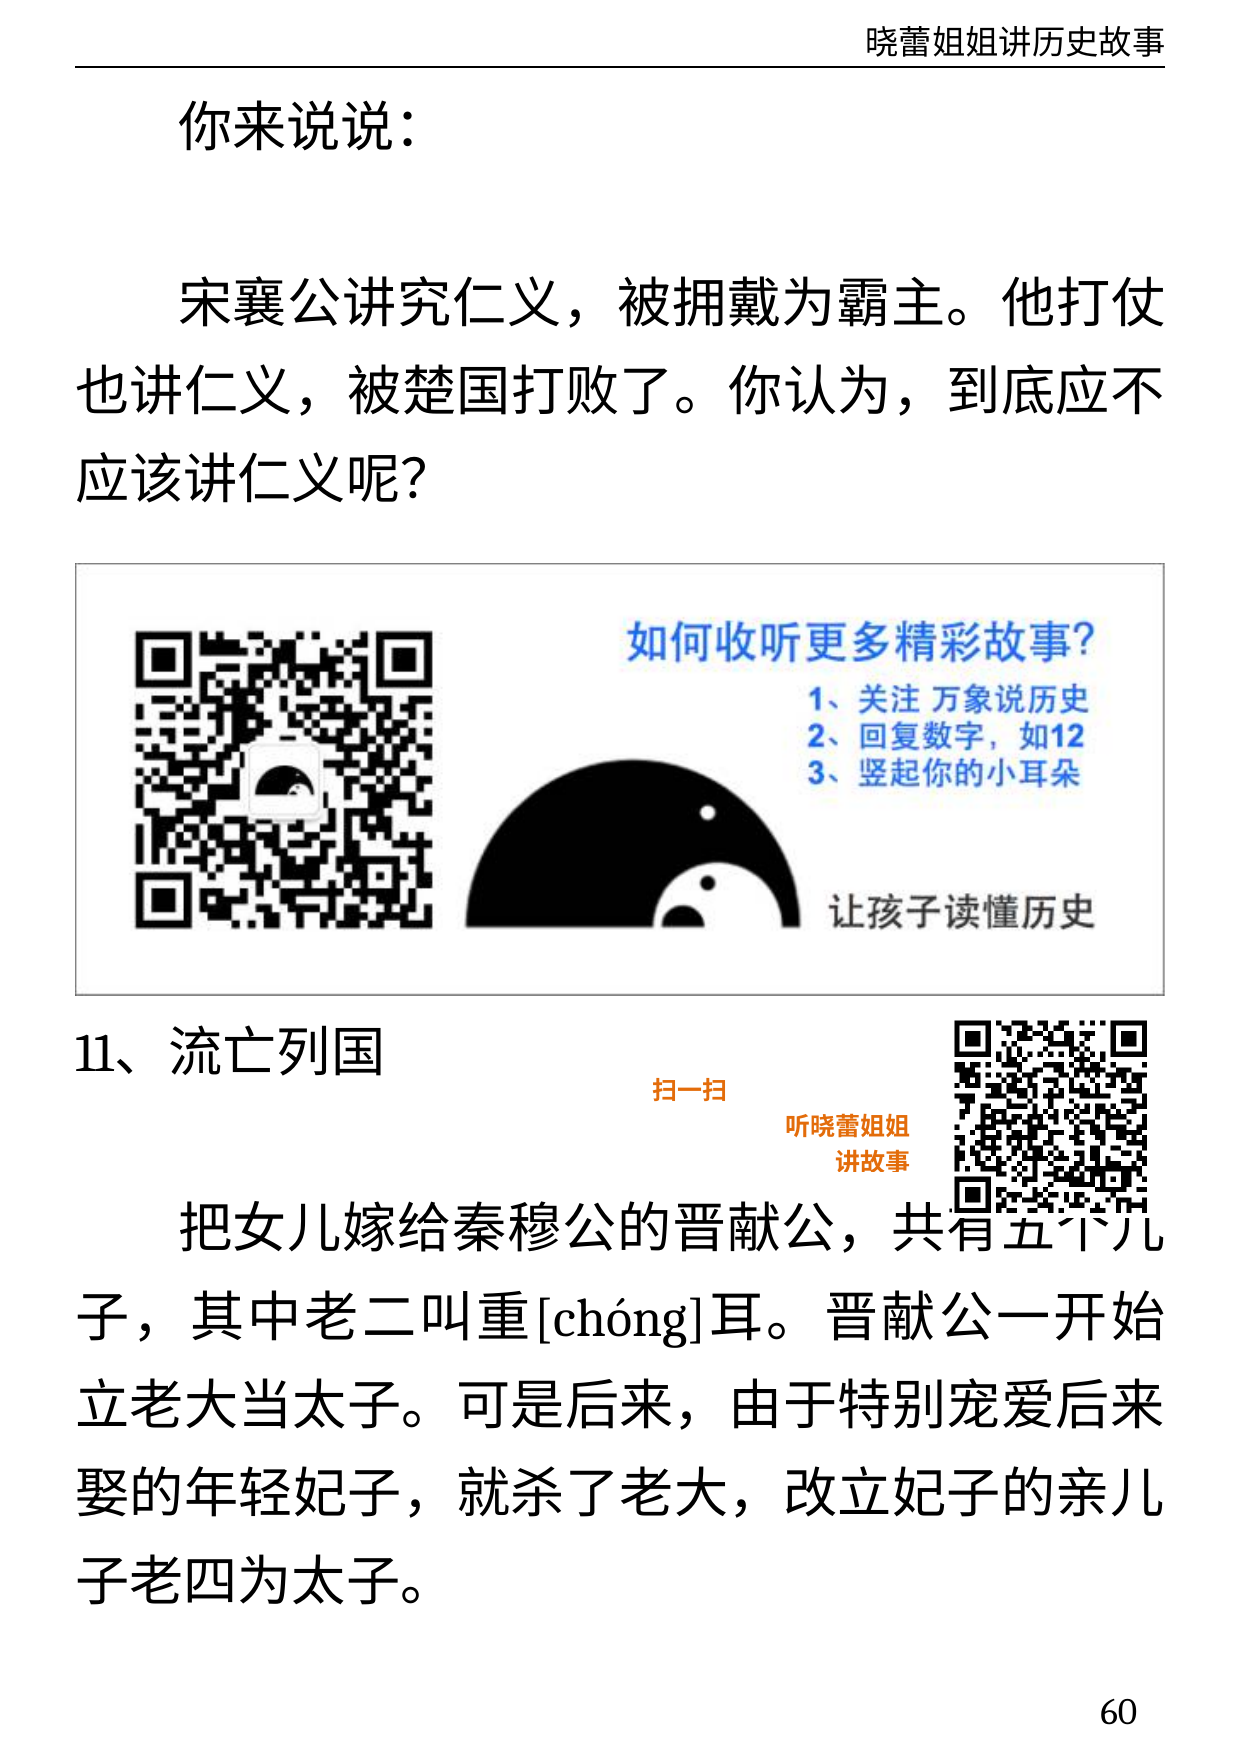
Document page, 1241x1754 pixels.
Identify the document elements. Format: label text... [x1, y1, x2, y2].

text 宋襄公讲究仁义，被拥戴为霸主。他打仗也讲仁义，被楚国打败了。你认为，到底应不应该讲仁义呢？ [75, 255, 1165, 519]
picture [75, 563, 1165, 996]
text 你来说说： [75, 79, 1165, 167]
text 把女儿嫁给秦穆公的晋献公，共有五个儿子，其中老二叫重[chóng]耳。晋献公一开始立老大当太子。可是后来，由于特别宠爱后来娶的年轻妃子，就杀了老大，改立妃子的亲儿子老四为太子。 [75, 1180, 1165, 1621]
picture [952, 1016, 1150, 1218]
